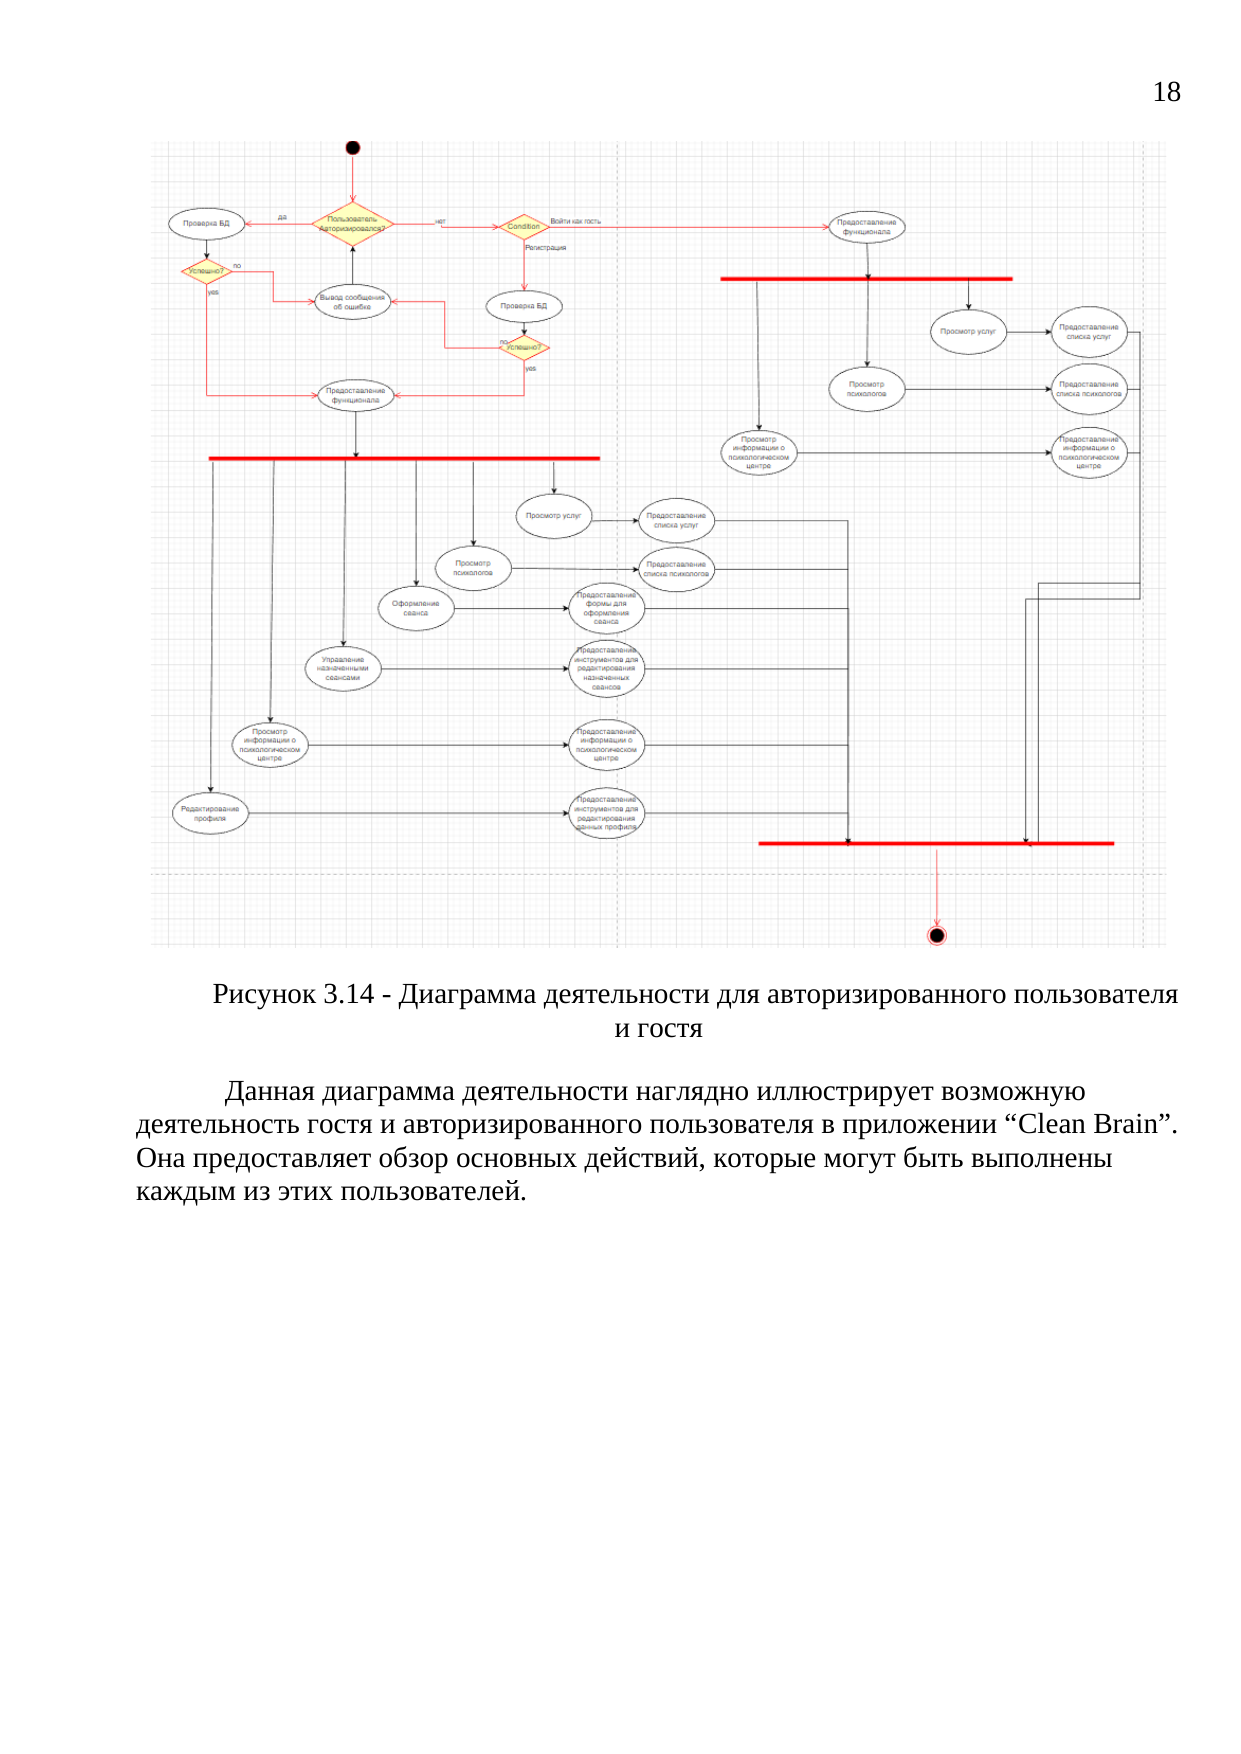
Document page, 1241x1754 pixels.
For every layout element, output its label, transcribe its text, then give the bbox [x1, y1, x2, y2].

text Данная диаграмма деятельности наглядно иллюстрирует возможную деятельность гостя и авторизированного пользователя в приложении “Clean Brain”. Она предоставляет обзор основных действий, которые могут быть выполнены каждым из этих пользователей. [136, 1073, 1181, 1207]
text Рисунок 3.14 - Диаграмма деятельности для авторизированного пользователя и гостя [136, 976, 1181, 1043]
picture [150, 141, 1167, 948]
